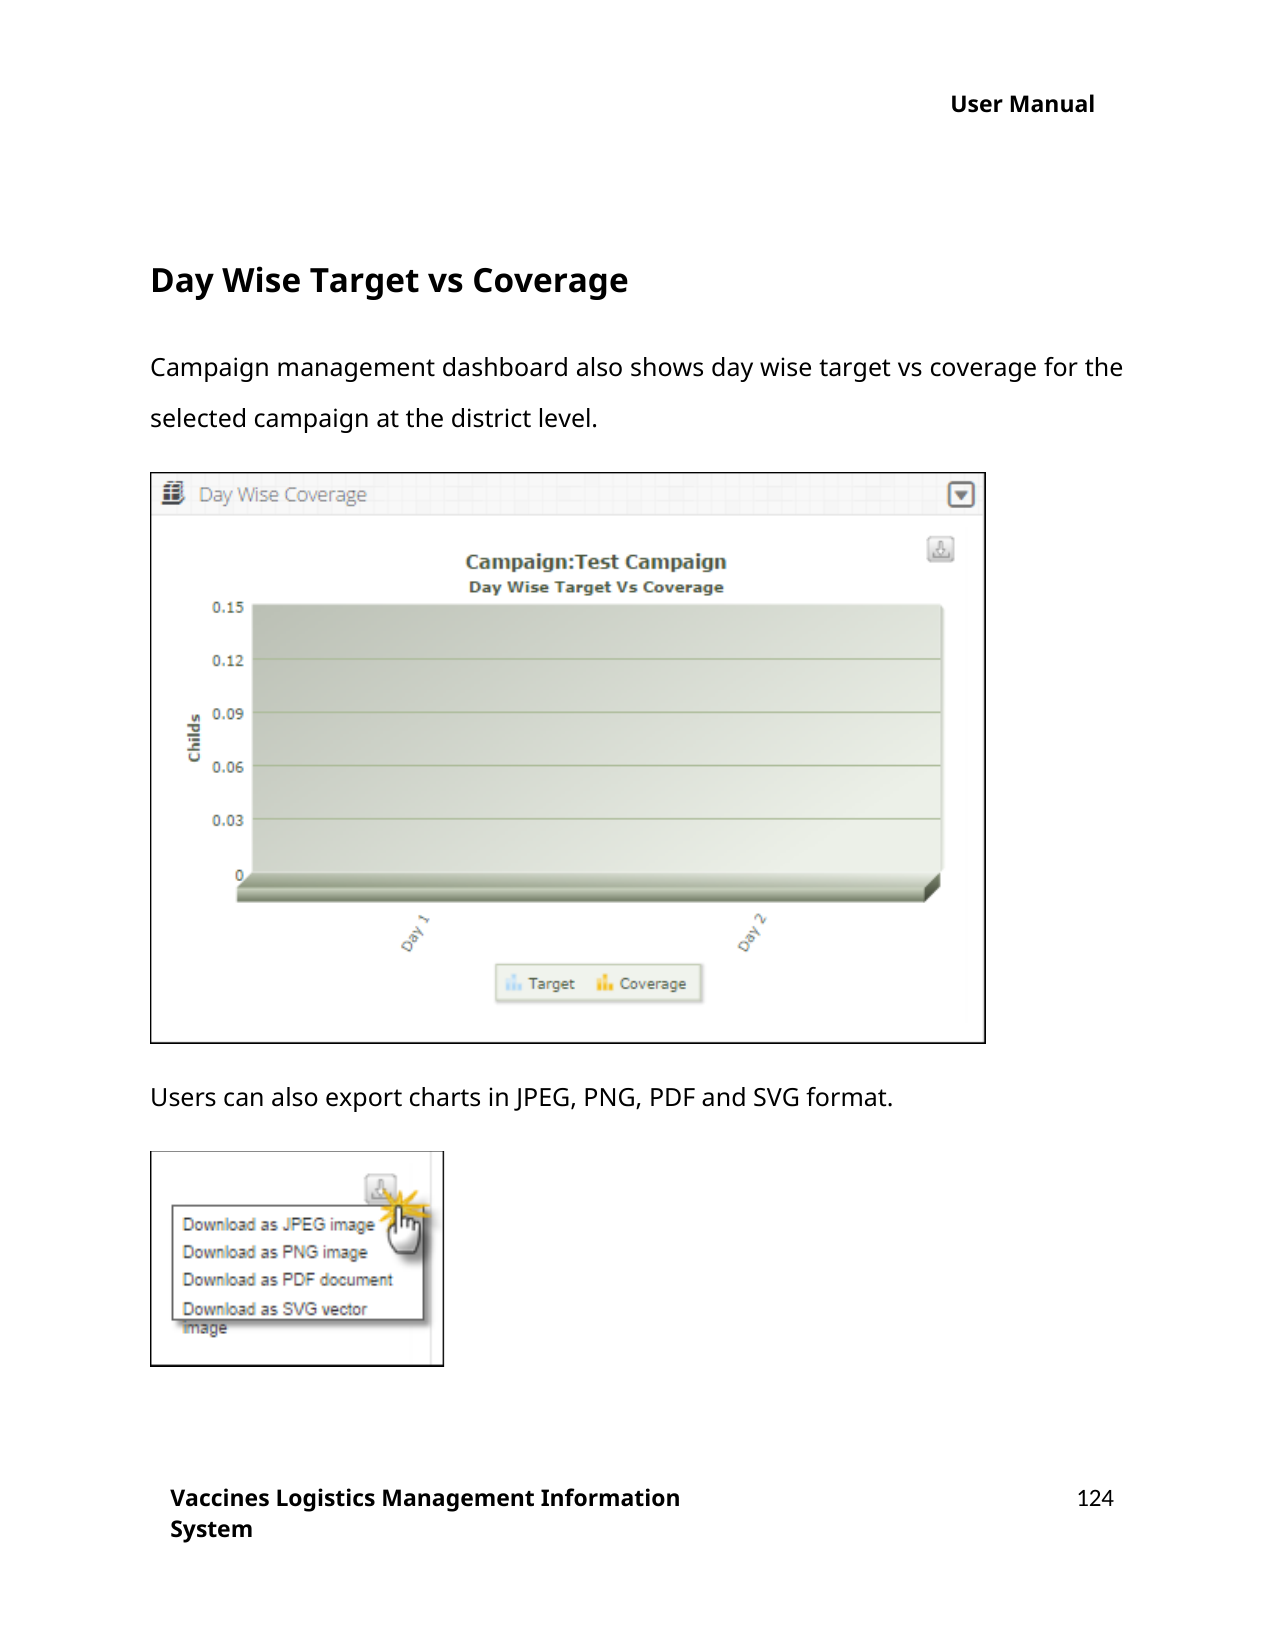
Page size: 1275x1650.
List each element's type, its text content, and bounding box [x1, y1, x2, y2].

picture [150, 1151, 445, 1367]
picture [150, 472, 986, 1044]
text Campaign management dashboard also shows day wise target vs coverage for the selected campaign at the district level. [150, 350, 1125, 435]
text Day Wise Target vs Coverage [150, 257, 1125, 302]
text Users can also export charts in JPEG, PNG, PDF and SVG format. [150, 1079, 1125, 1113]
